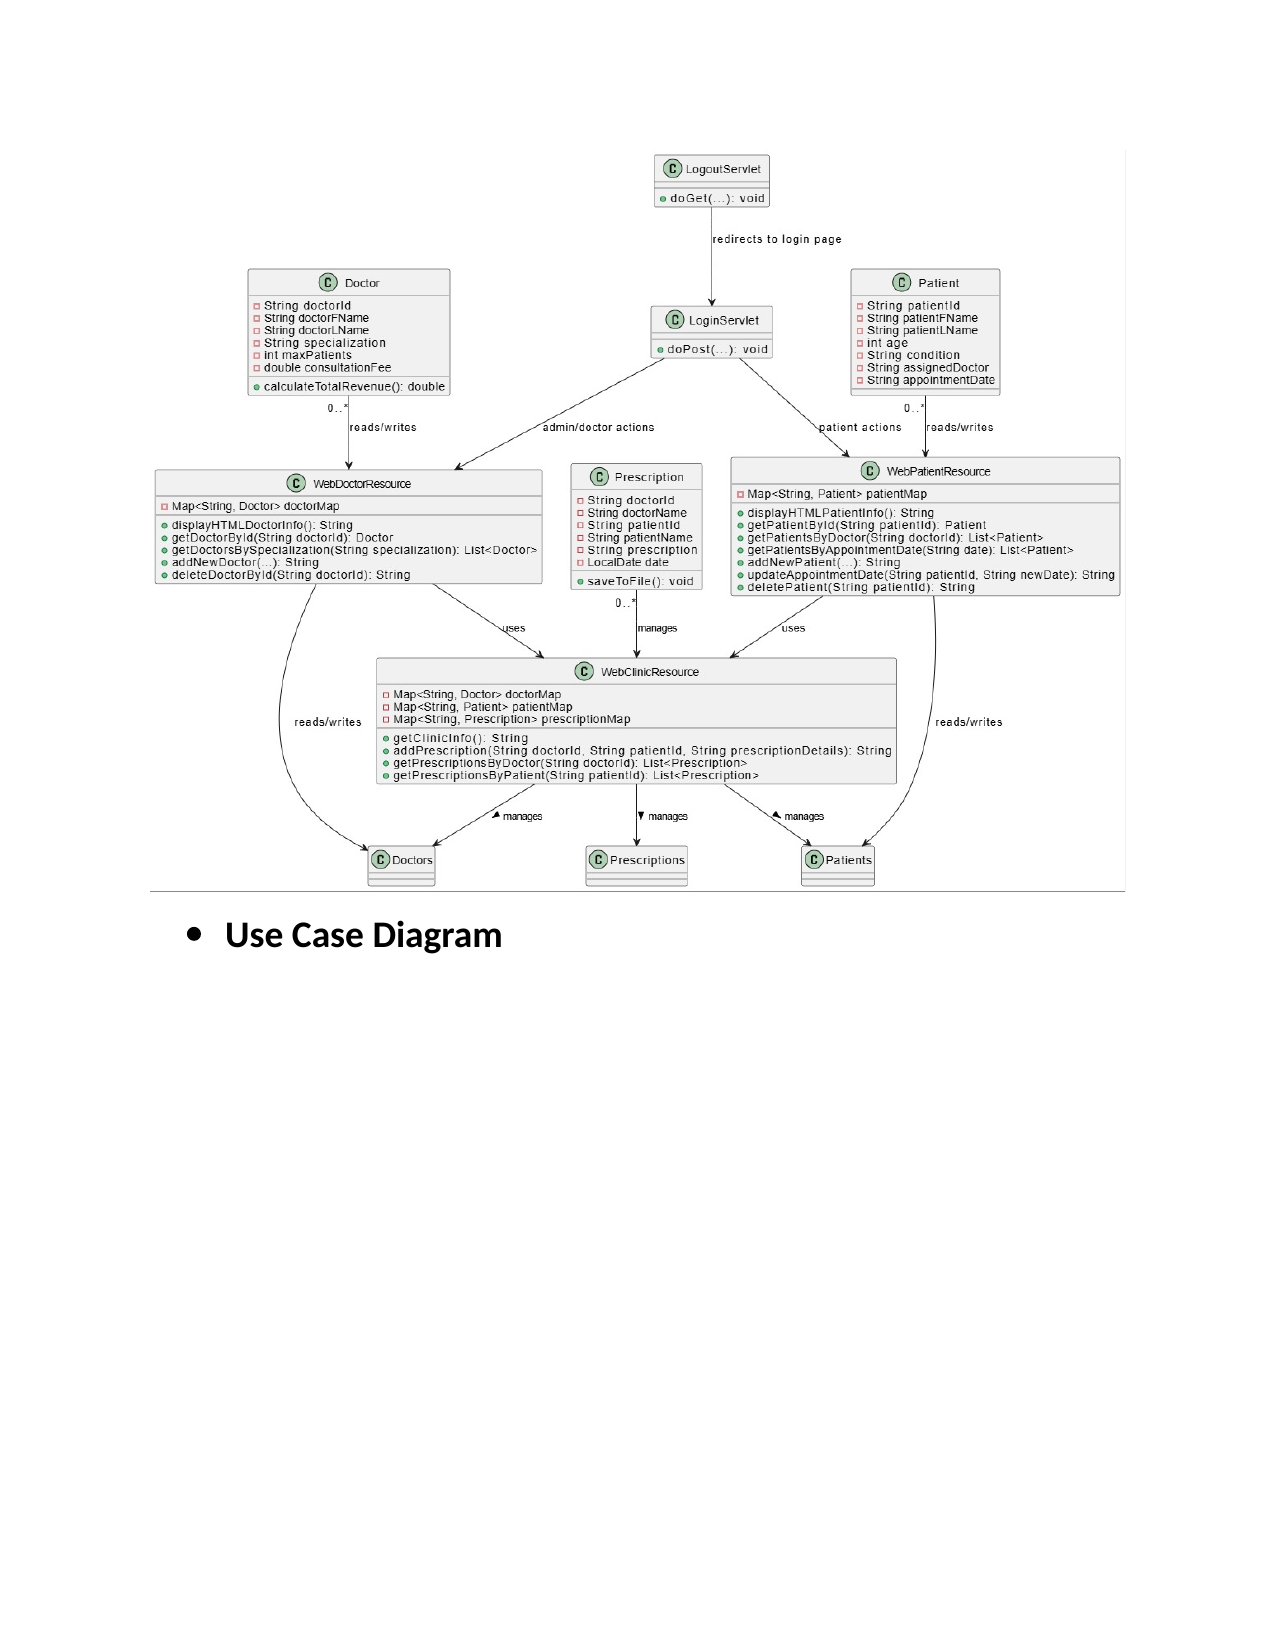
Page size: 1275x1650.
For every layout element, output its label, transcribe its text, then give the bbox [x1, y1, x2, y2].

list Use Case Diagram [187, 911, 1125, 956]
picture [150, 150, 1125, 892]
